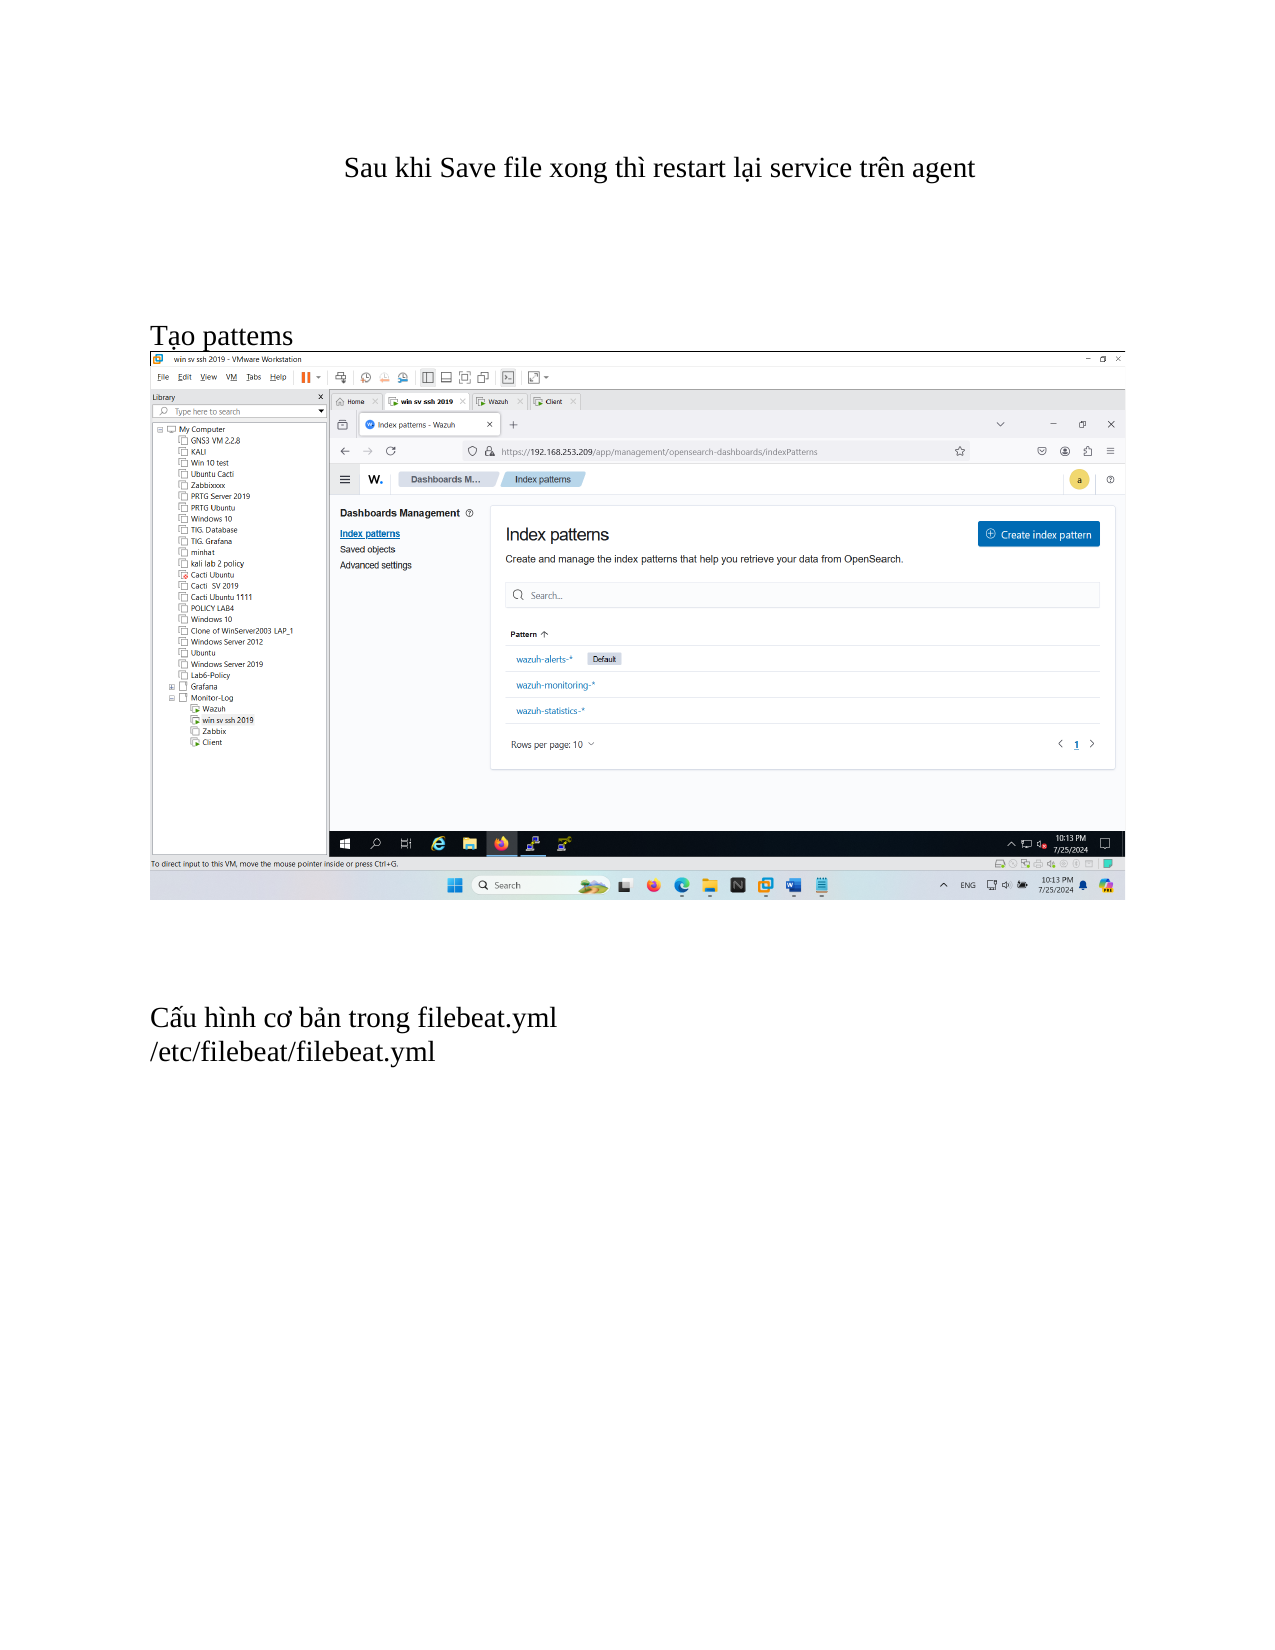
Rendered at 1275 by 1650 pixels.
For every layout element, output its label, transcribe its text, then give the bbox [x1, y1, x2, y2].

text Cấu hình cơ bản trong filebeat.yml [150, 1000, 1125, 1034]
text Tạo pattems [150, 318, 1125, 351]
text Sau khi Save file xong thì restart lại service trên agent [344, 150, 1125, 183]
picture [150, 351, 1125, 900]
text /etc/filebeat/filebeat.yml [150, 1034, 1125, 1067]
